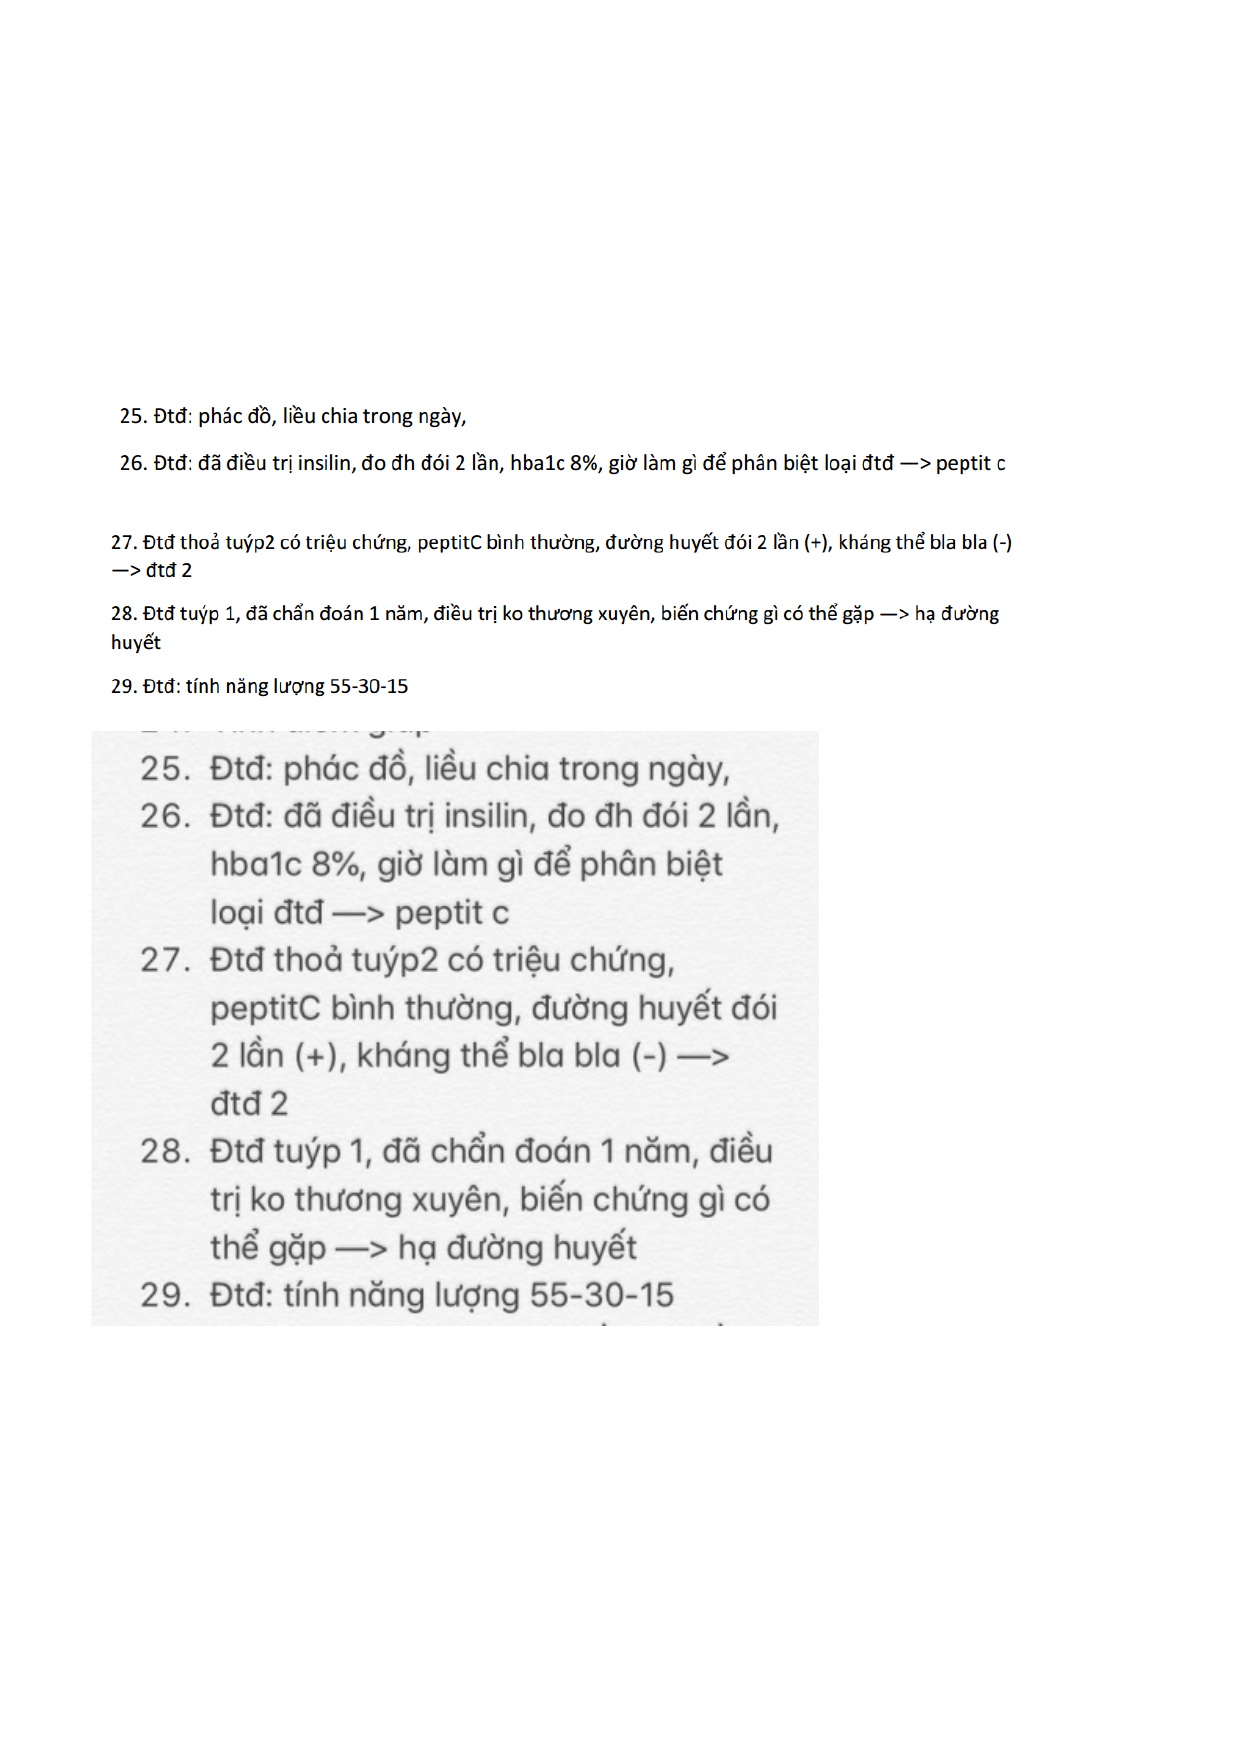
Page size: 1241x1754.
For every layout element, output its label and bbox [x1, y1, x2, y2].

picture [91, 514, 1032, 706]
picture [91, 731, 819, 1326]
picture [91, 386, 1032, 489]
